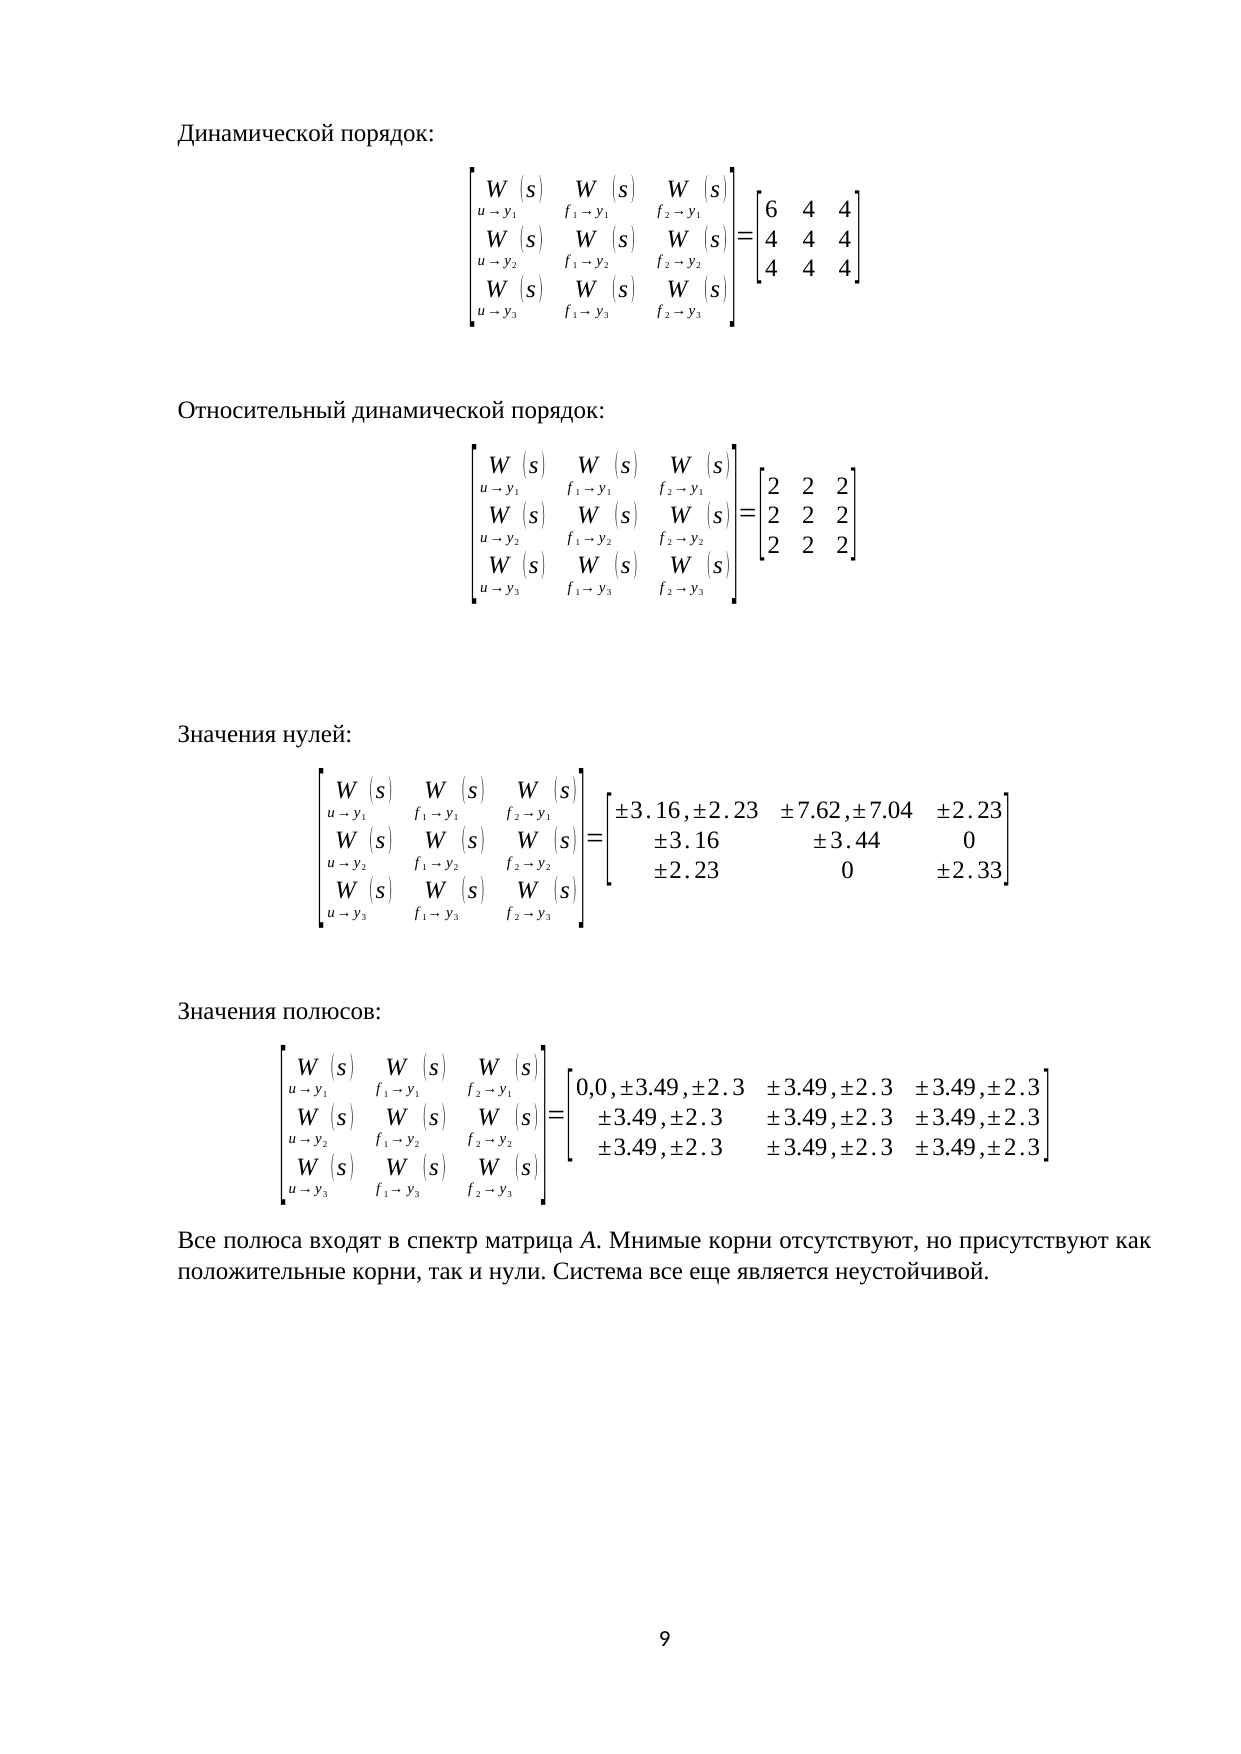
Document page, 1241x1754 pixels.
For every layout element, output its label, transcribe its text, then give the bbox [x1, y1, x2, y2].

text Значения полюсов: [177, 996, 1152, 1025]
text Значения нулей: [177, 719, 1152, 748]
text Динамической порядок: [177, 118, 1152, 147]
text Все полюса входят в спектр матрица А. Мнимые корни отсутствуют, но присутствуют как положительные корни, так и нули. Система все еще является неустойчивой. [177, 1225, 1152, 1285]
text Относительный динамической порядок: [177, 395, 1152, 424]
